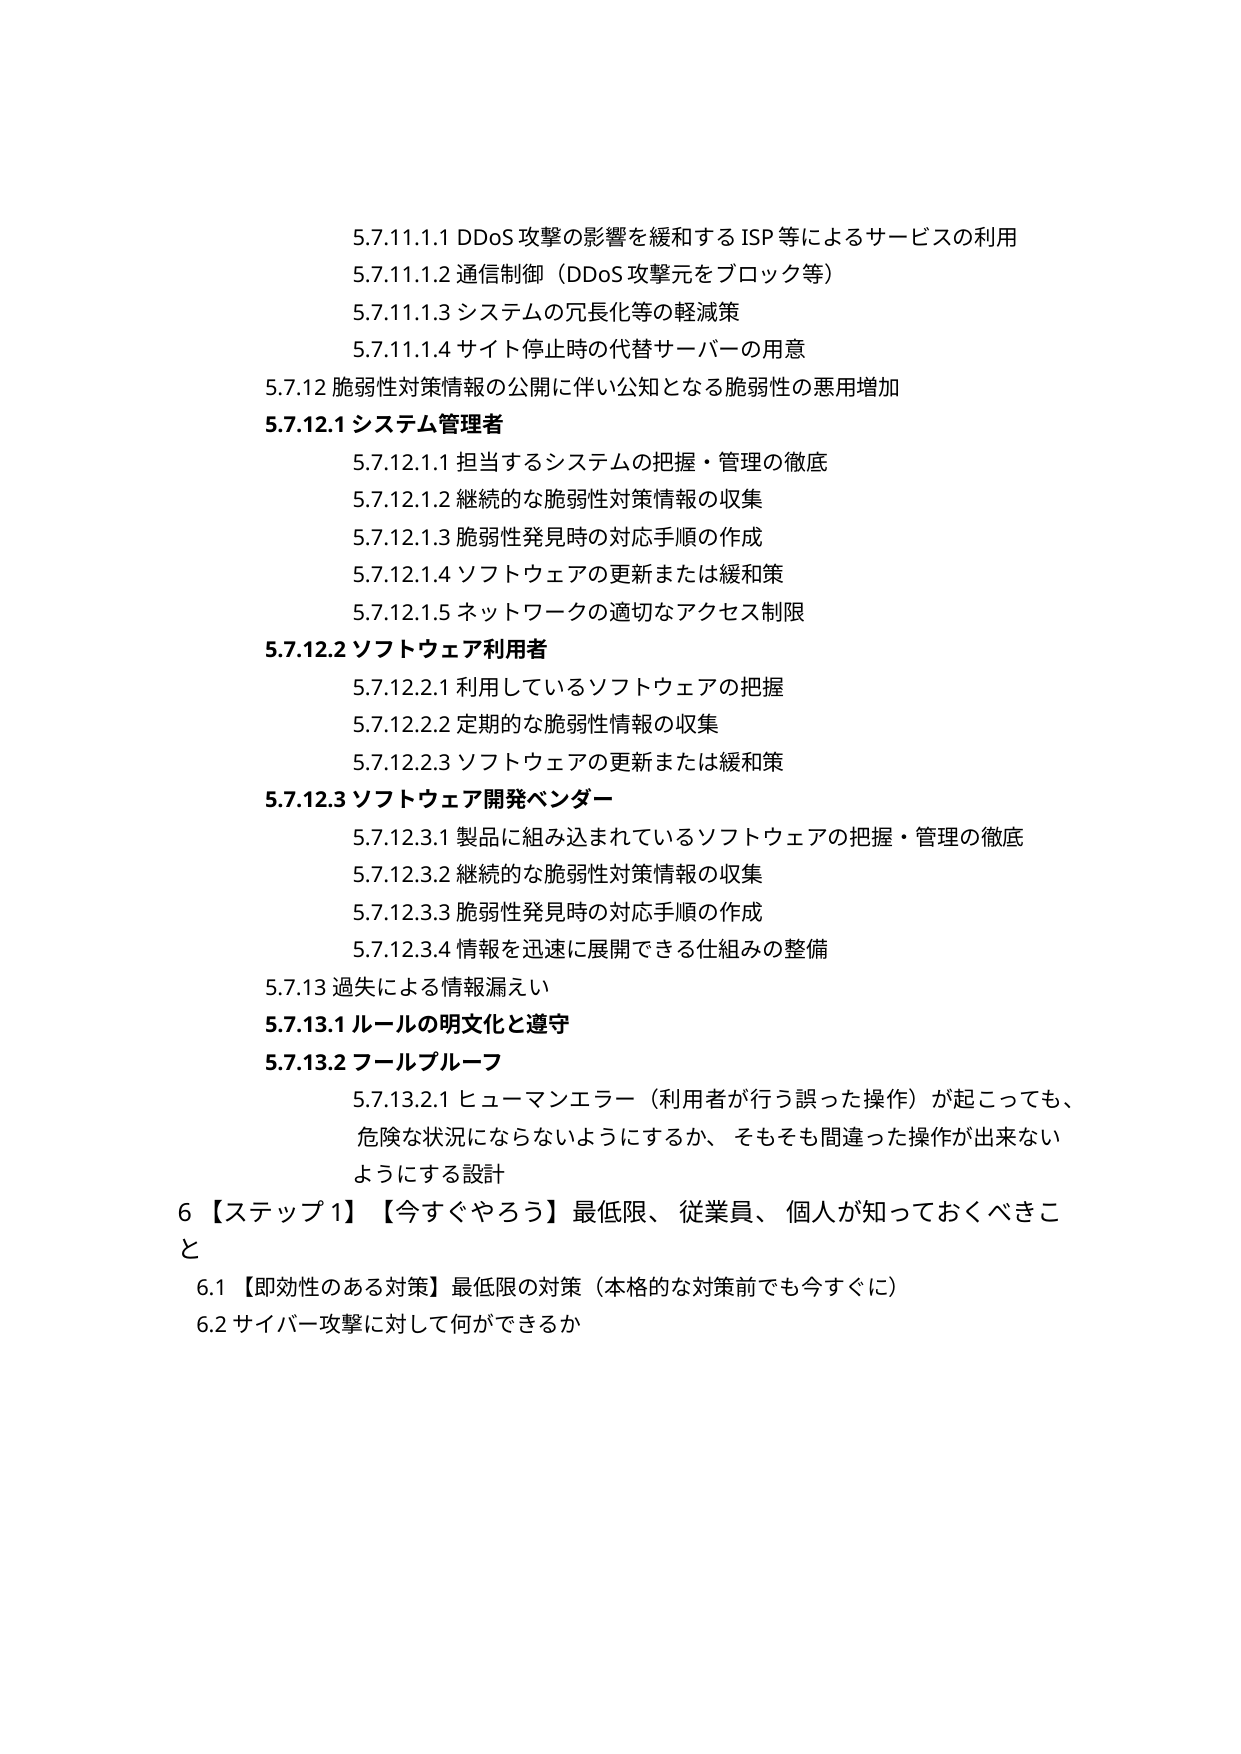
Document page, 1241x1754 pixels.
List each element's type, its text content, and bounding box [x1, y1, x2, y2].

text ルールの明文化と遵守 [265, 1004, 1063, 1042]
text DDoS攻撃の影響を緩和するISP等によるサービスの利用 [352, 217, 1063, 254]
text ソフトウェアの更新または緩和策 [352, 742, 1063, 779]
text ネットワークの適切なアクセス制限 [352, 592, 1063, 629]
text ヒューマンエラー（利用者が行う誤った操作）が起こっても、 危険な状況にならないようにするか、 そもそも間違った操作が出来ないようにする設計 [352, 1079, 1063, 1192]
text フールプルーフ [265, 1042, 1063, 1079]
text ソフトウェア利用者 [265, 629, 1063, 667]
text サイト停止時の代替サーバーの用意 [352, 329, 1063, 367]
text サイバー攻撃に対して何ができるか [196, 1304, 1063, 1342]
text ソフトウェア開発ベンダー [265, 779, 1063, 817]
text システム管理者 [265, 404, 1063, 442]
text 定期的な脆弱性情報の収集 [352, 704, 1063, 742]
text 製品に組み込まれているソフトウェアの把握・管理の徹底 [352, 817, 1063, 854]
text 脆弱性対策情報の公開に伴い公知となる脆弱性の悪用増加 [265, 367, 1063, 404]
text 過失による情報漏えい [265, 967, 1063, 1004]
text 【ステップ1】【今すぐやろう】最低限、 従業員、 個人が知っておくべきこと [177, 1192, 1063, 1267]
text 継続的な脆弱性対策情報の収集 [352, 854, 1063, 892]
text 通信制御（DDoS攻撃元をブロック等） [352, 254, 1063, 292]
text 【即効性のある対策】最低限の対策（本格的な対策前でも今すぐに） [196, 1267, 1063, 1304]
text 情報を迅速に展開できる仕組みの整備 [352, 929, 1063, 967]
text 利用しているソフトウェアの把握 [352, 667, 1063, 704]
text 担当するシステムの把握・管理の徹底 [352, 442, 1063, 479]
text ソフトウェアの更新または緩和策 [352, 554, 1063, 592]
text 脆弱性発見時の対応手順の作成 [352, 892, 1063, 929]
text システムの冗長化等の軽減策 [352, 292, 1063, 329]
text 継続的な脆弱性対策情報の収集 [352, 479, 1063, 517]
text 脆弱性発見時の対応手順の作成 [352, 517, 1063, 554]
